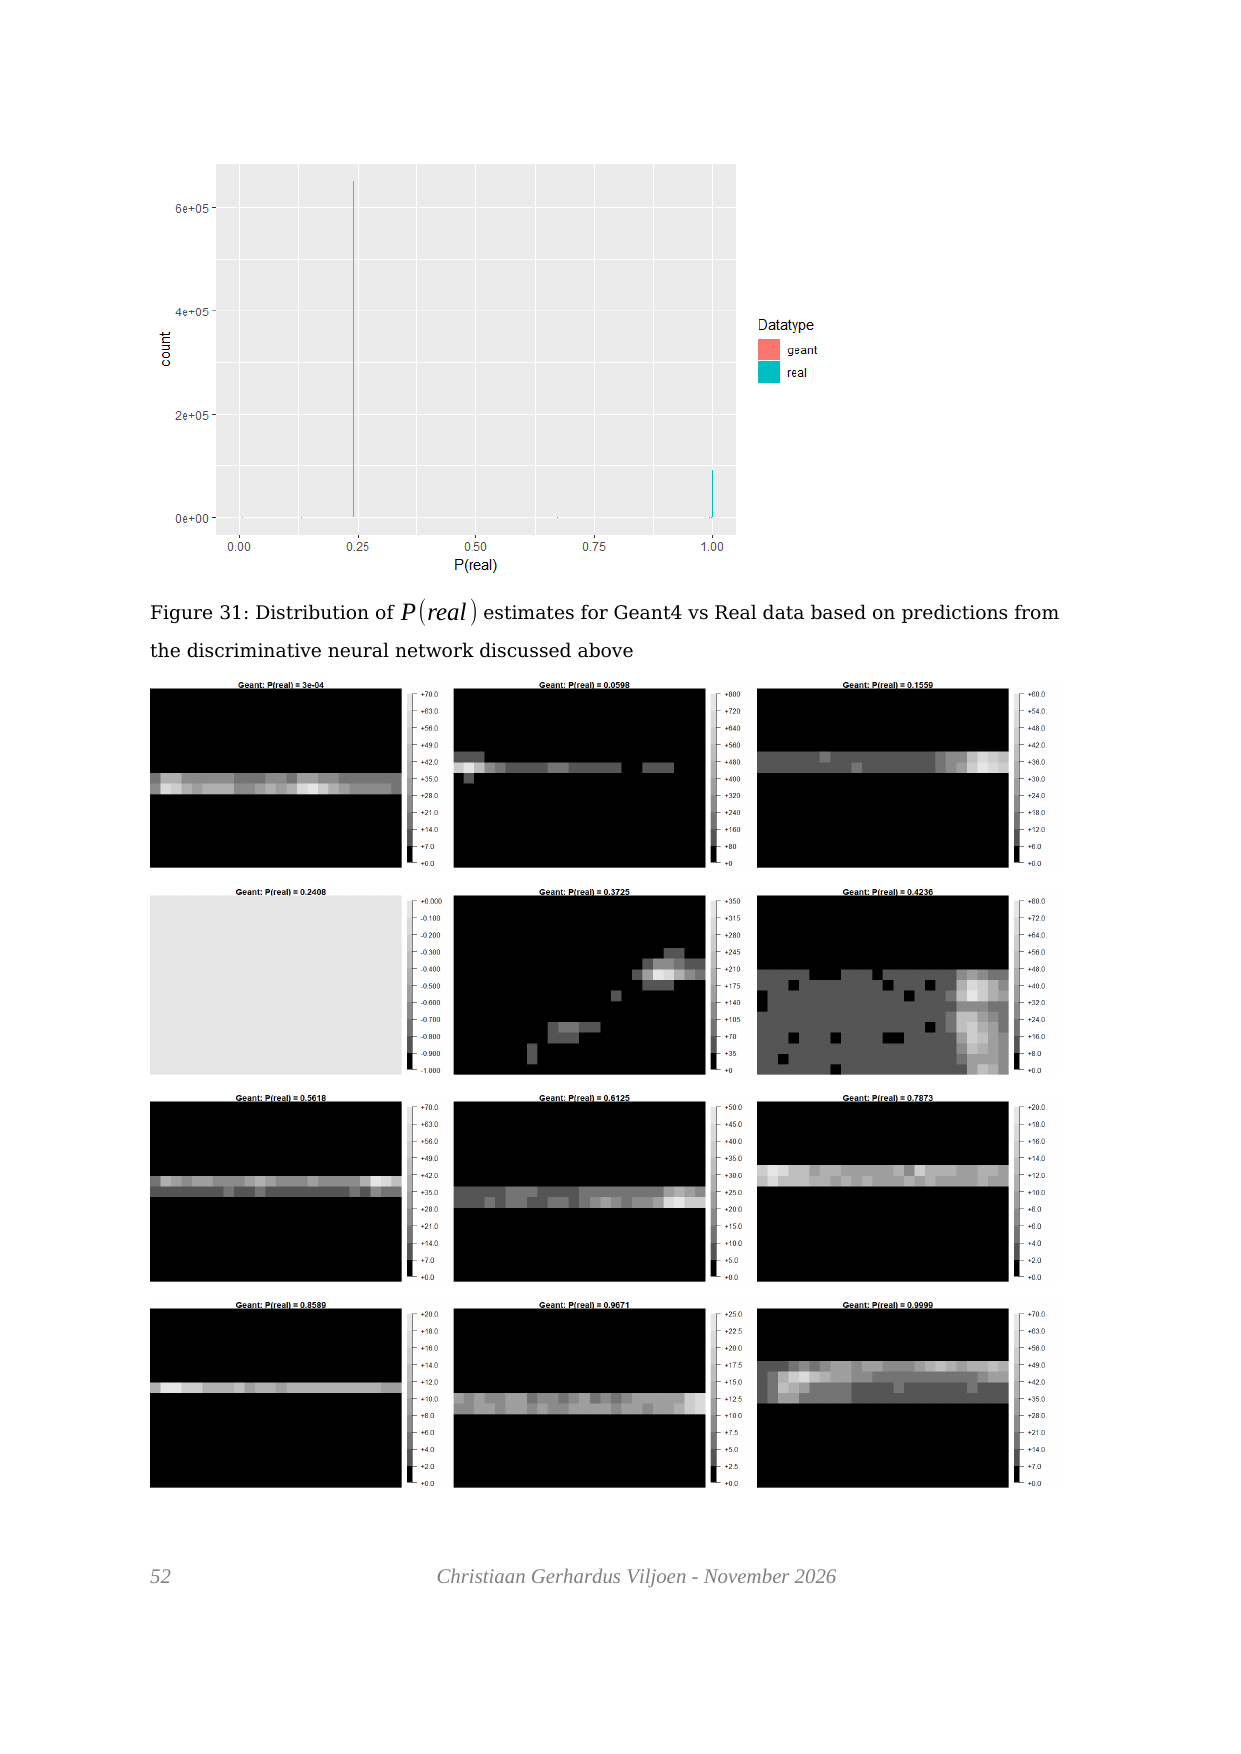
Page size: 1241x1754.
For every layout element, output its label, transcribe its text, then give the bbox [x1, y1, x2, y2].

picture [150, 157, 831, 578]
picture [150, 1300, 1061, 1488]
picture [150, 1093, 1061, 1282]
text Figure 31: Distribution of estimates for Geant4 vs Real data based on predictions from the discriminative neural network discussed above [150, 597, 1090, 661]
picture [150, 680, 1061, 868]
picture [150, 887, 1061, 1075]
